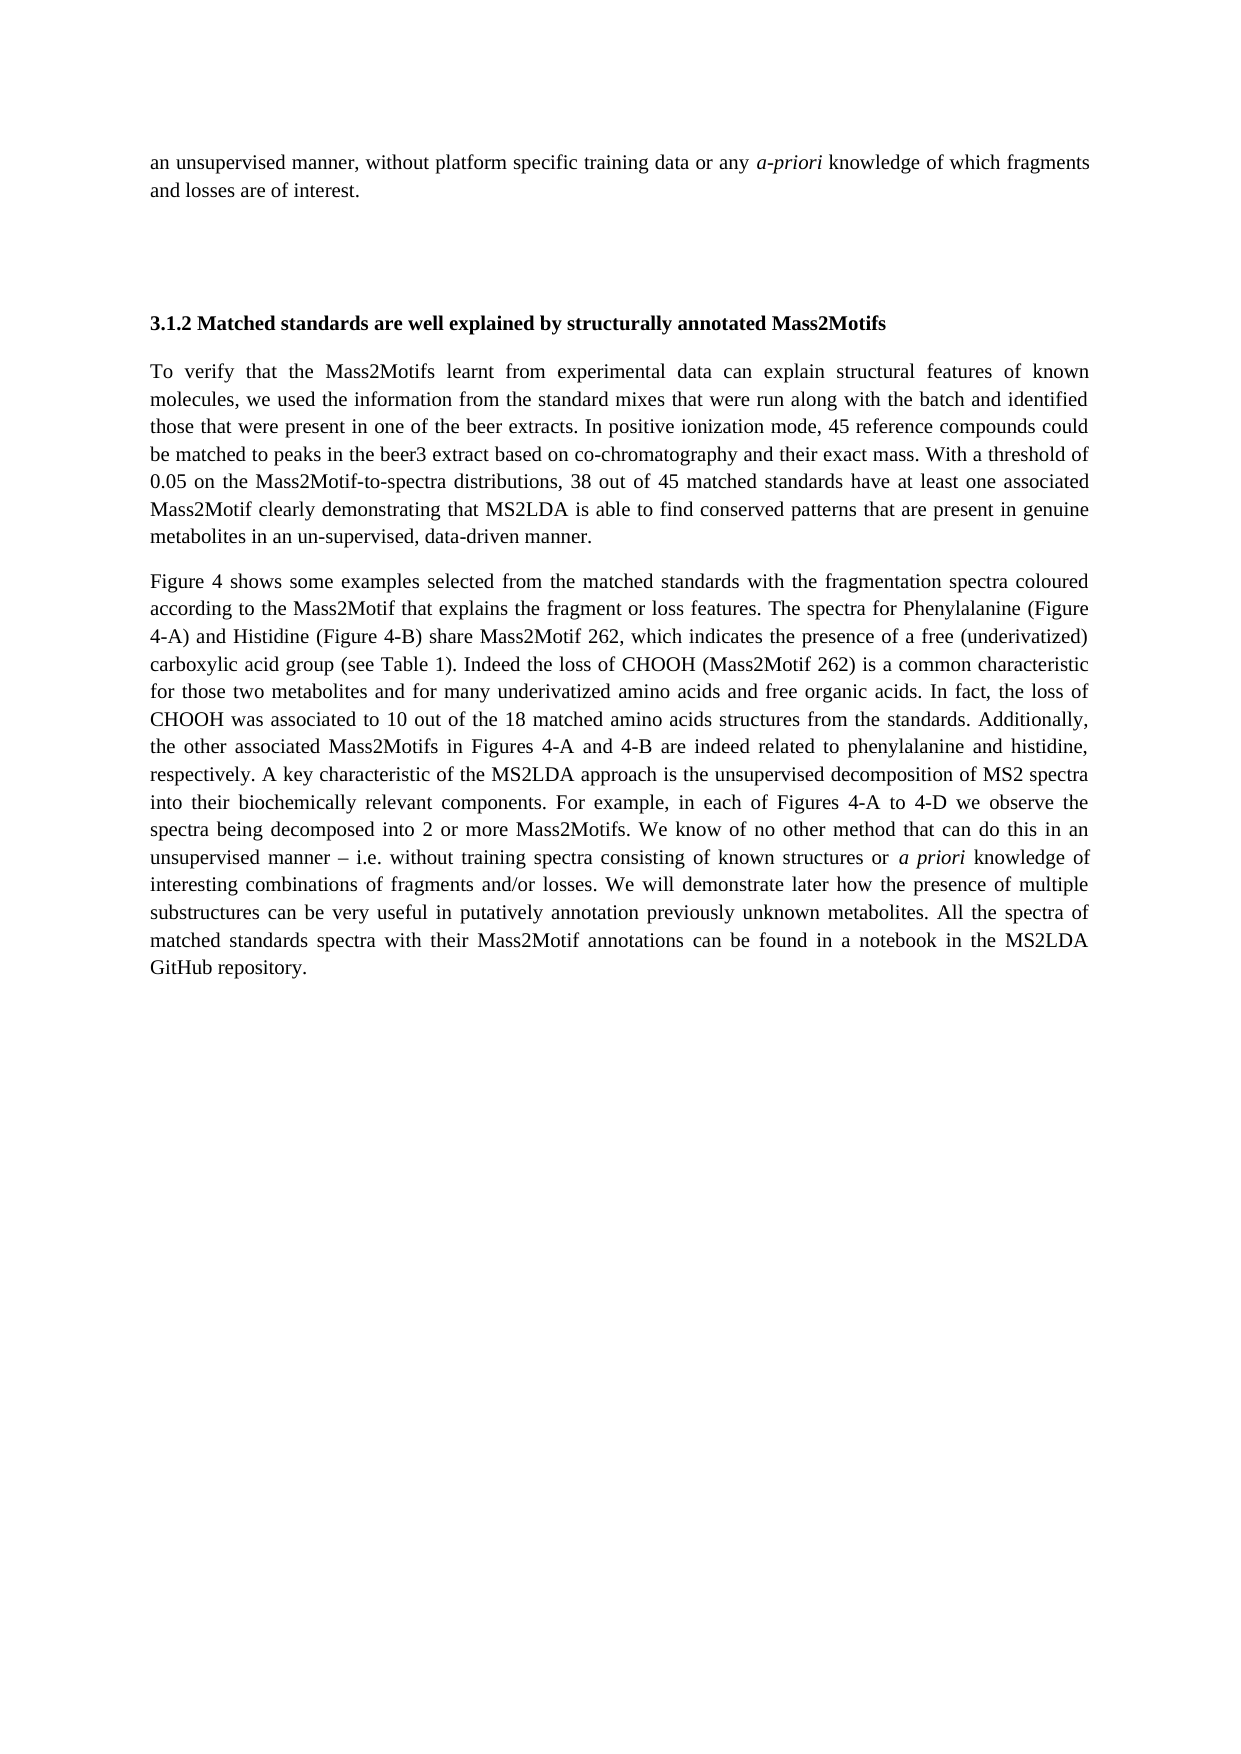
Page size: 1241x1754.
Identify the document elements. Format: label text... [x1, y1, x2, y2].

text 3.1.2 Matched standards are well explained by structurally annotated Mass2Motifs [150, 310, 1090, 334]
text Figure 4 shows some examples selected from the matched standards with the fragmentation spectra coloured according to the Mass2Motif that explains the fragment or loss features. The spectra for Phenylalanine (Figure 4-A) and Histidine (Figure 4-B) share Mass2Motif 262, which indicates the presence of a free (underivatized) carboxylic acid group (see Table 1). Indeed the loss of CHOOH (Mass2Motif 262) is a common characteristic for those two metabolites and for many underivatized amino acids and free organic acids. In fact, the loss of CHOOH was associated to 10 out of the 18 matched amino acids structures from the standards. Additionally, the other associated Mass2Motifs in Figures 4-A and 4-B are indeed related to phenylalanine and histidine, respectively. A key characteristic of the MS2LDA approach is the unsupervised decomposition of MS2 spectra into their biochemically relevant components. For example, in each of Figures 4-A to 4-D we observe the spectra being decomposed into 2 or more Mass2Motifs. We know of no other method that can do this in an unsupervised manner – i.e. without training spectra consisting of known structures or a priori knowledge of interesting combinations of fragments and/or losses. We will demonstrate later how the presence of multiple substructures can be very useful in putatively annotation previously unknown metabolites. All the spectra of matched standards spectra with their Mass2Motif annotations can be found in a notebook in the MS2LDA GitHub repository. [150, 569, 1090, 979]
text To verify that the Mass2Motifs learnt from experimental data can explain structural features of known molecules, we used the information from the standard mixes that were run along with the batch and identified those that were present in one of the beer extracts. In positive ionization mode, 45 reference compounds could be matched to peaks in the beer3 extract based on co-chromatography and their exact mass. With a threshold of 0.05 on the Mass2Motif-to-spectra distributions, 38 out of 45 matched standards have at least one associated Mass2Motif clearly demonstrating that MS2LDA is able to find conserved patterns that are present in genuine metabolites in an un-supervised, data-driven manner. [150, 359, 1090, 548]
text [150, 150, 1090, 202]
